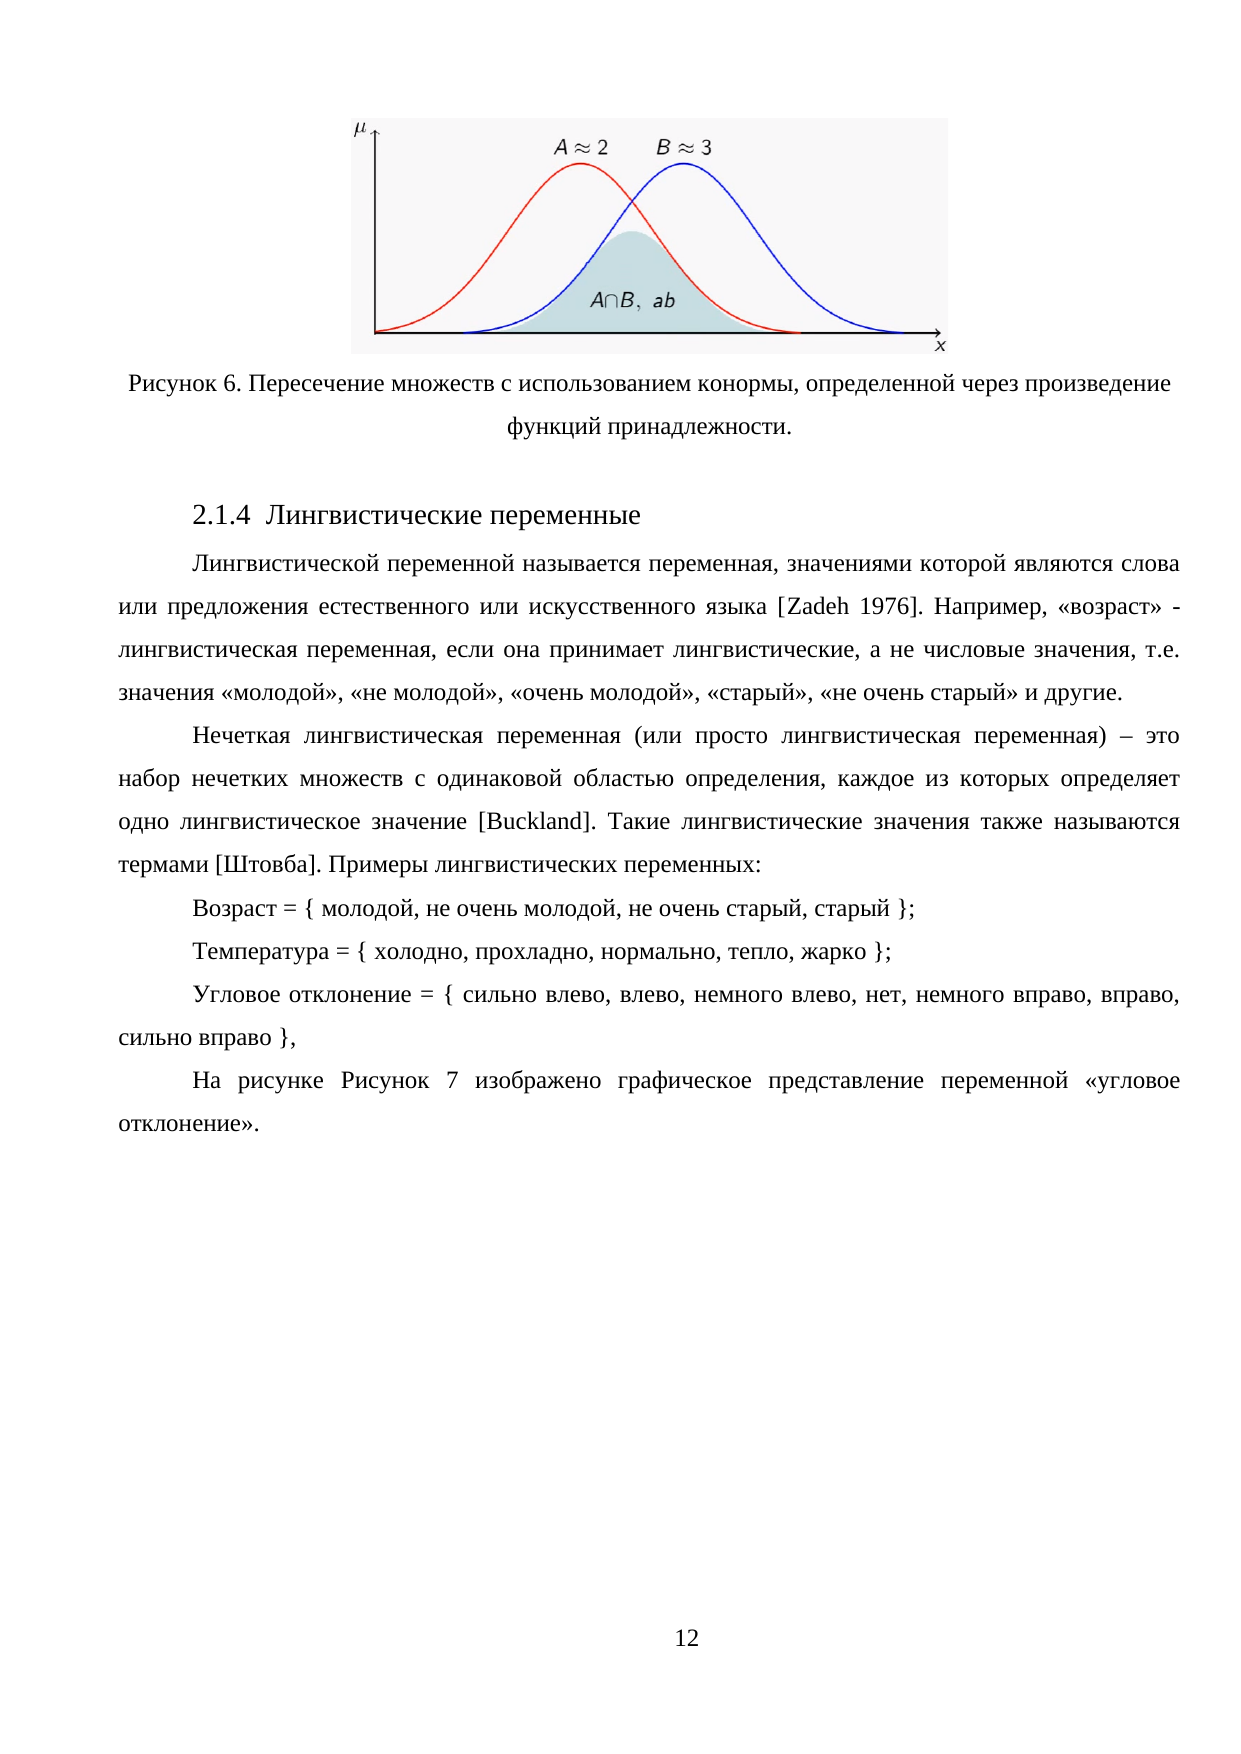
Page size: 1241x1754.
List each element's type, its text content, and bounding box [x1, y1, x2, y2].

subtitle Лингвистические переменные [118, 497, 1181, 531]
text Рисунок 6. Пересечение множеств с использованием конормы, определенной через произведение функций принадлежности. [118, 368, 1181, 440]
text Нечеткая лингвистическая переменная (или просто лингвистическая переменная) – это набор нечетких множеств с одинаковой областью определения, каждое из которых определяет одно лингвистическое значение [Buckland]. Такие лингвистические значения также называются термами [Штовба]. Примеры лингвистических переменных: [118, 720, 1181, 878]
text На рисунке 7 изображено графическое представление переменной «угловое отклонение». [118, 1065, 1181, 1137]
text Угловое отклонение = { сильно влево, влево, немного влево, нет, немного вправо, вправо, сильно вправо }, [118, 979, 1181, 1051]
text Температура = { холодно, прохладно, нормально, тепло, жарко }; [118, 936, 1181, 964]
text Возраст = { молодой, не очень молодой, не очень старый, старый }; [118, 893, 1181, 921]
text Лингвистической переменной называется переменная, значениями которой являются слова или предложения естественного или искусственного языка [Zadeh 1976]. Например, «возраст» - лингвистическая переменная, если она принимает лингвистические, а не числовые значения, т.е. значения «молодой», «не молодой», «очень молодой», «старый», «не очень старый» и другие. [118, 548, 1181, 706]
picture [351, 118, 949, 354]
